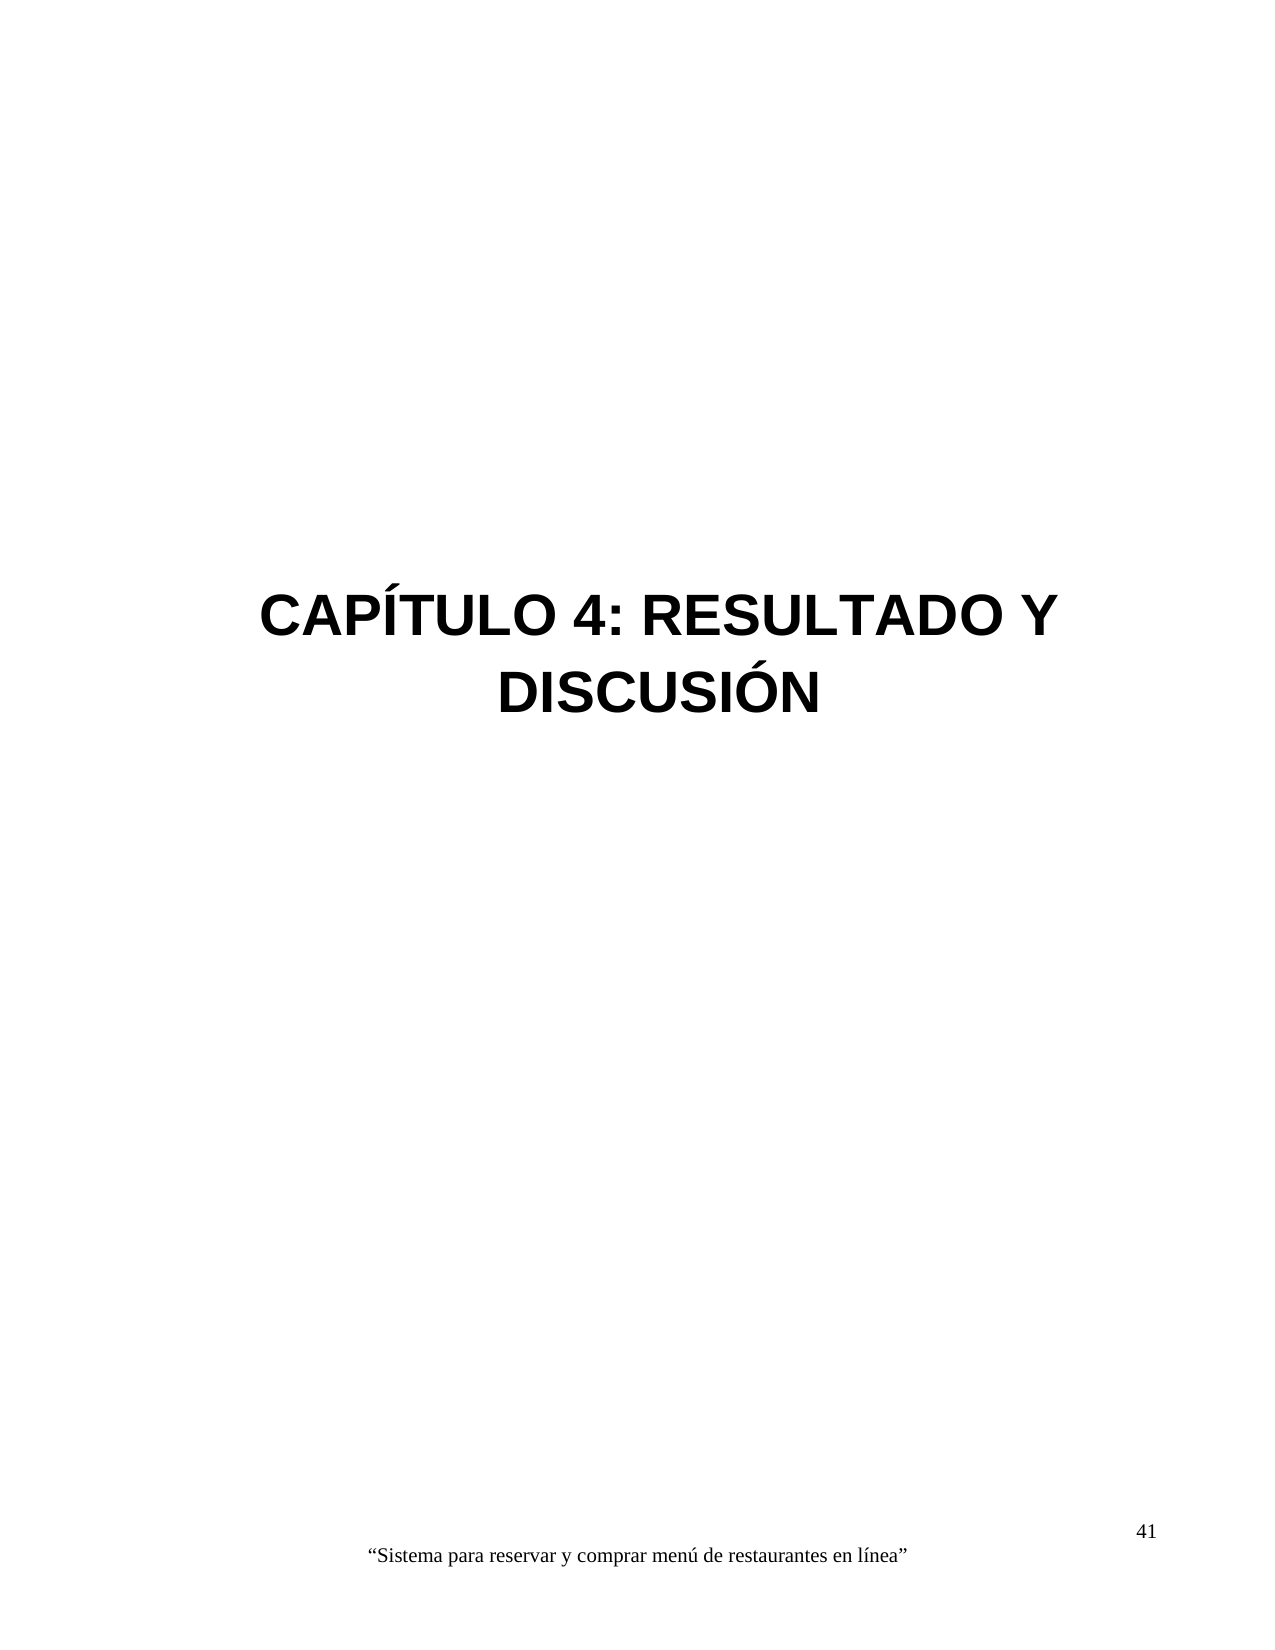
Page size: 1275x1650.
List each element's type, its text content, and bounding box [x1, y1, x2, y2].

list CAPÍTULO 4: RESULTADO Y DISCUSIÓN [162, 581, 1157, 725]
